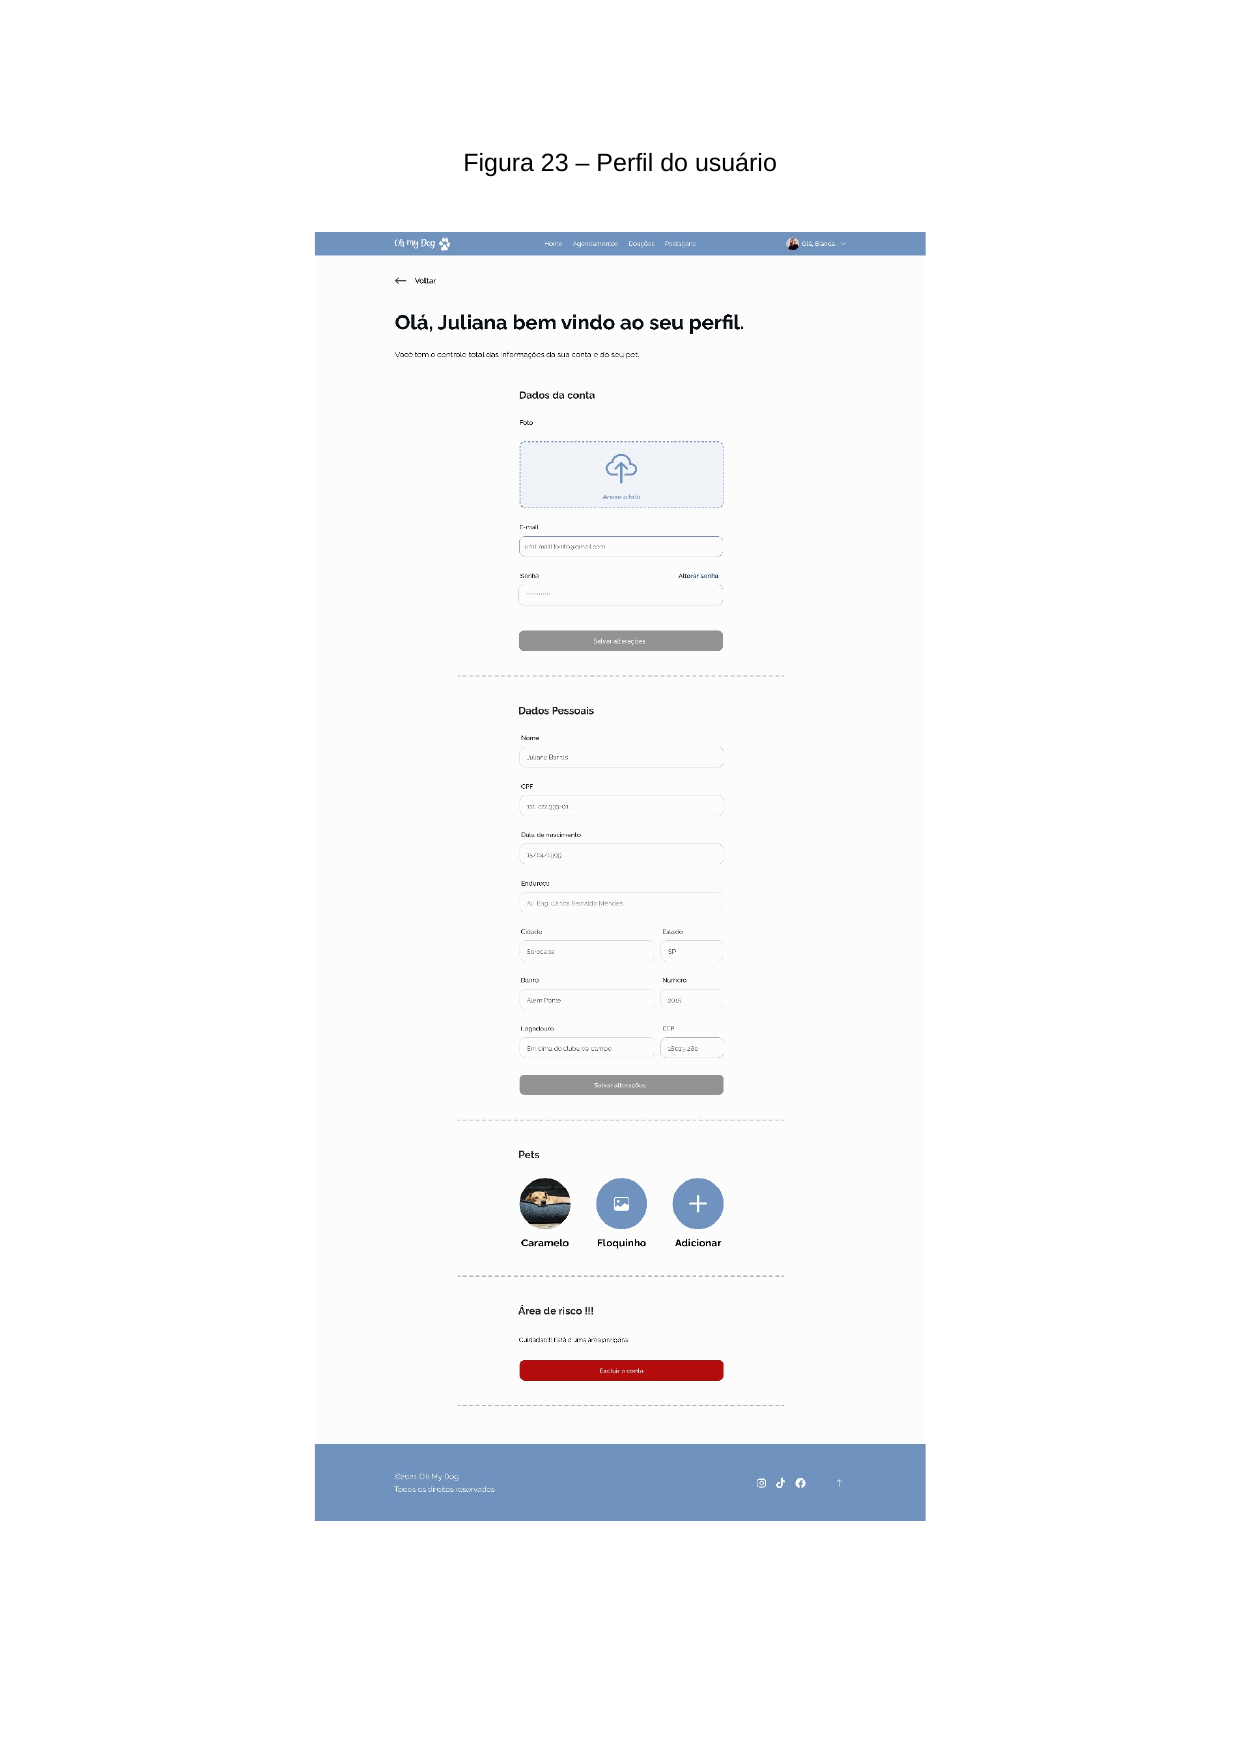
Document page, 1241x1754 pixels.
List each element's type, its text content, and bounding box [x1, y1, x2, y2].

text Figura 23 – Perfil do usuário [177, 148, 1063, 176]
picture [314, 232, 926, 1521]
